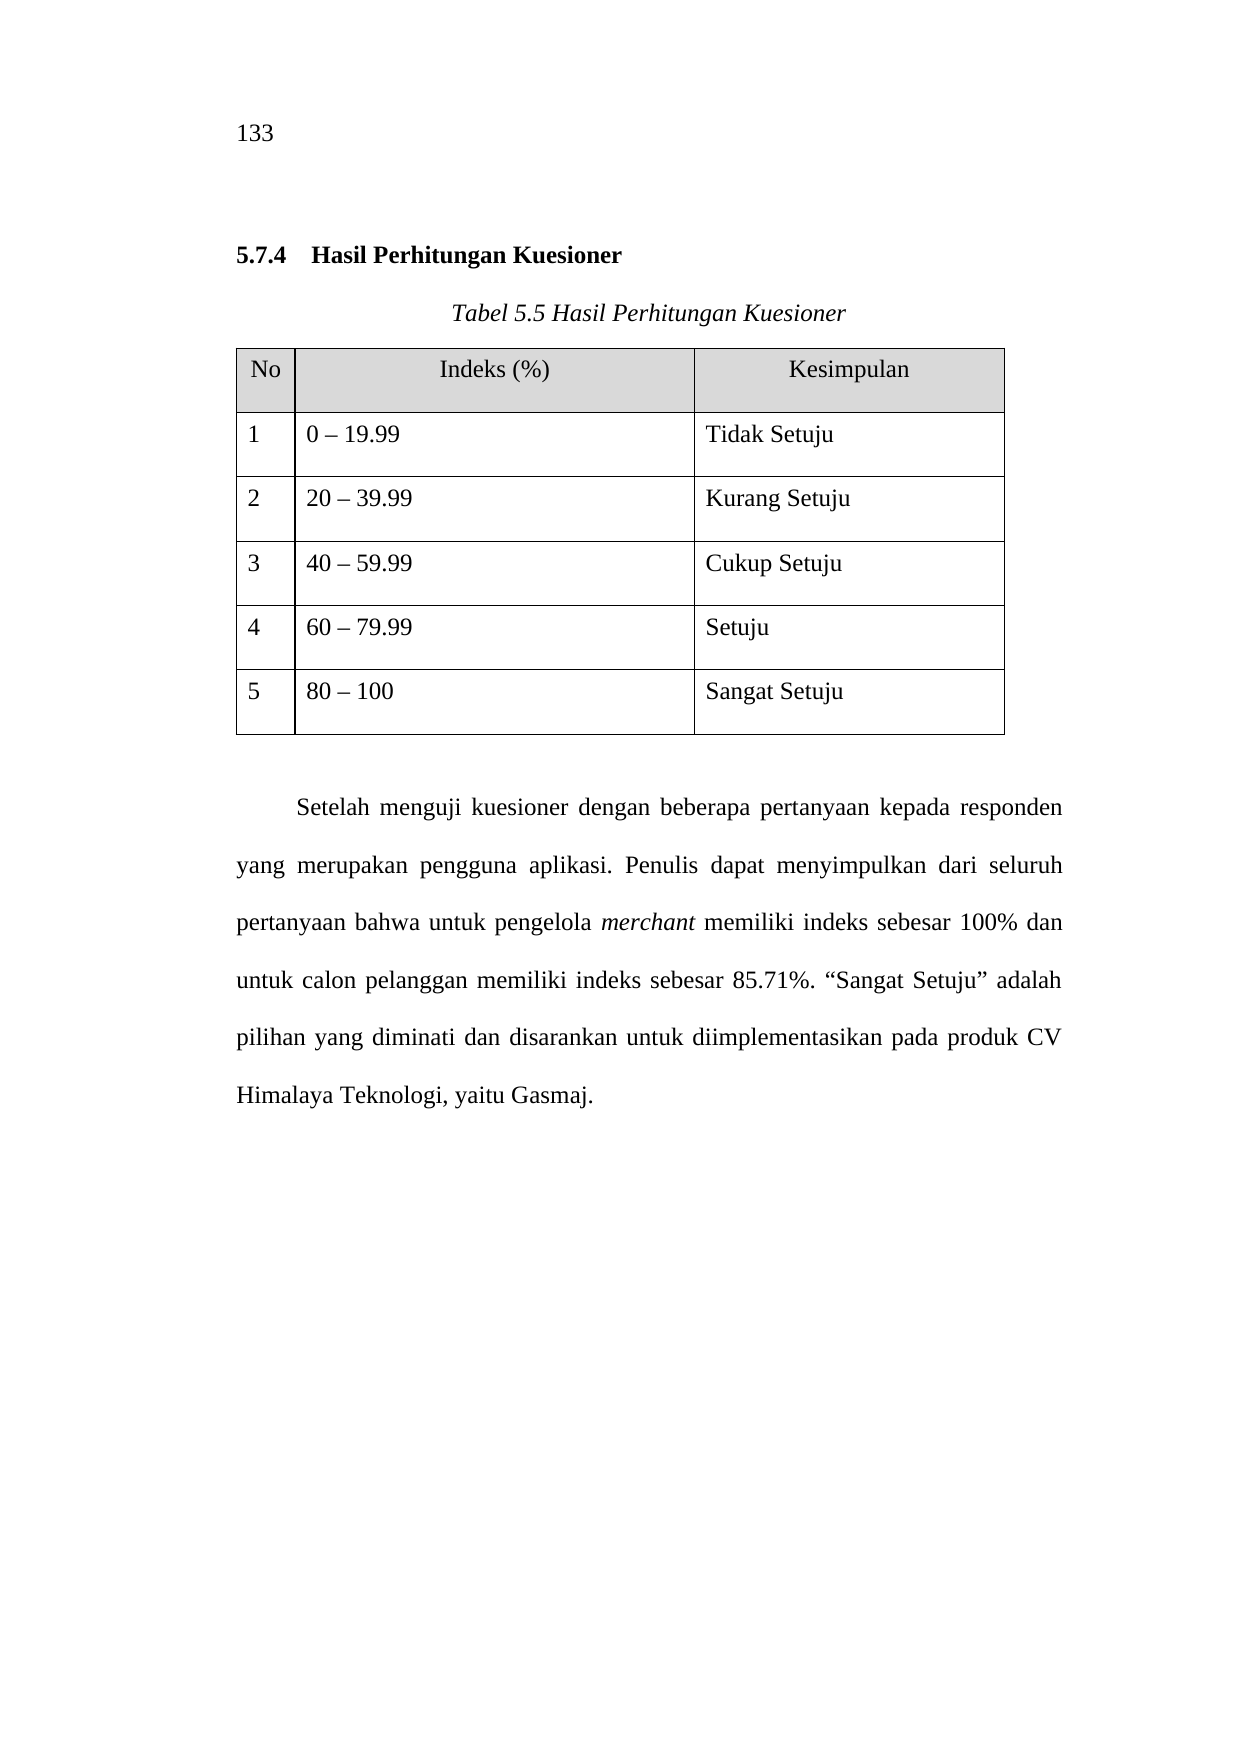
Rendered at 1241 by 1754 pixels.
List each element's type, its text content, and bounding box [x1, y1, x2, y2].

table_cell 5 [237, 670, 294, 734]
text Setelah menguji kuesioner dengan beberapa pertanyaan kepada responden yang merupakan pengguna aplikasi. Penulis dapat menyimpulkan dari seluruh pertanyaan bahwa untuk pengelola merchant memiliki indeks sebesar 100% dan untuk calon pelanggan memiliki indeks sebesar 85.71%. “Sangat Setuju” adalah pilihan yang diminati dan disarankan untuk diimplementasikan pada produk CV Himalaya Teknologi, yaitu Gasmaj. [236, 792, 1063, 1108]
table_header Indeks (%) [296, 349, 694, 412]
table_cell 4 [237, 606, 294, 669]
table_cell 20 – 39.99 [296, 477, 694, 541]
table_header Kesimpulan [695, 349, 1004, 412]
table_cell Tidak Setuju [695, 413, 1004, 476]
table_cell 3 [237, 542, 294, 605]
table_cell 80 – 100 [296, 670, 694, 734]
table_cell Kurang Setuju [695, 477, 1004, 541]
table_cell Cukup Setuju [695, 542, 1004, 605]
subtitle Hasil Perhitungan Kuesioner [236, 240, 1063, 269]
table_cell 0 – 19.99 [296, 413, 694, 476]
table_cell 2 [237, 477, 294, 541]
table_cell 40 – 59.99 [296, 542, 694, 605]
table_cell Sangat Setuju [695, 670, 1004, 734]
table_header No [237, 349, 294, 412]
table_cell Setuju [695, 606, 1004, 669]
table_cell 60 – 79.99 [296, 606, 694, 669]
table_cell 1 [237, 413, 294, 476]
